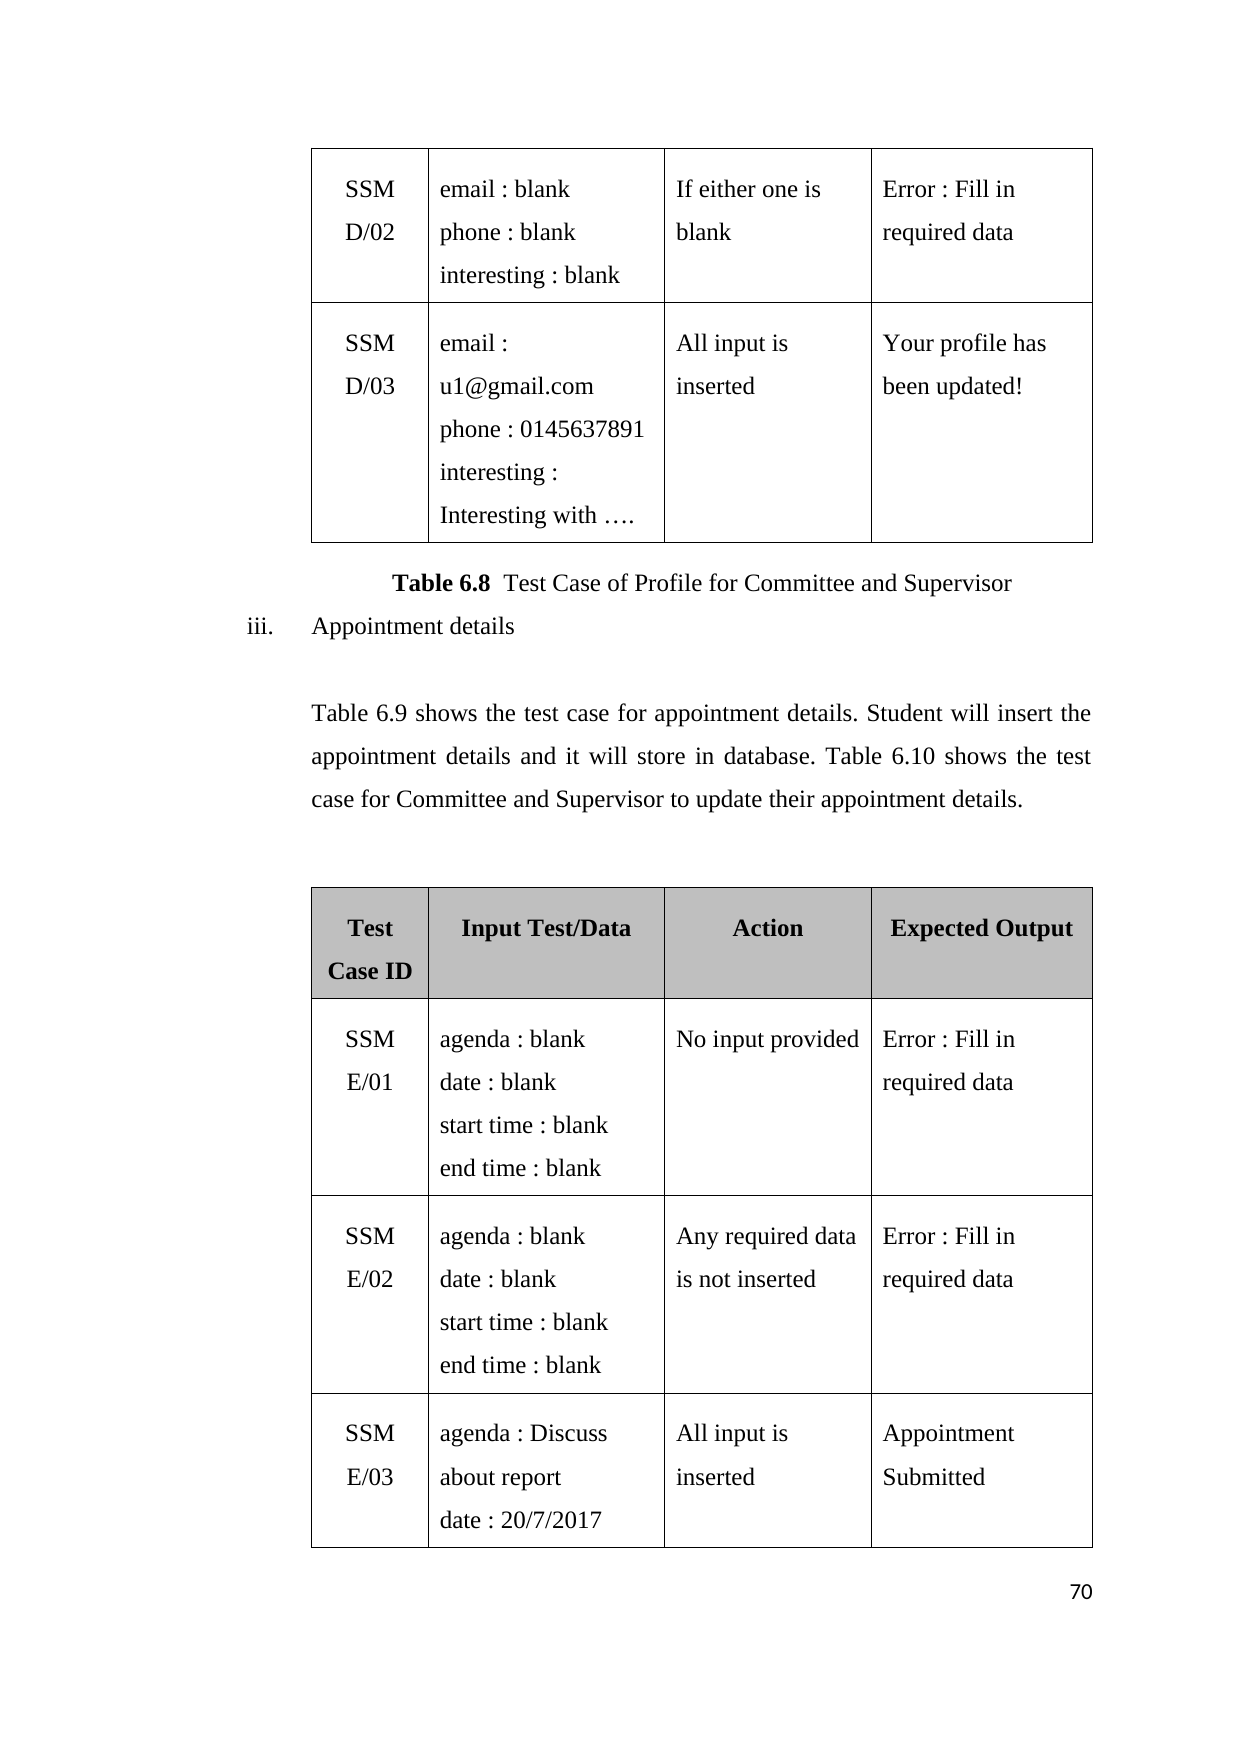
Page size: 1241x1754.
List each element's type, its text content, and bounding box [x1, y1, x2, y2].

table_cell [872, 1394, 1092, 1547]
table_cell Your profile has been updated! [872, 303, 1092, 542]
table_cell Error : Fill in required data [872, 1196, 1092, 1392]
table_cell SSM D/03 [312, 303, 428, 542]
table_cell No input provided [665, 999, 871, 1195]
table_cell SSM E/03 [312, 1394, 428, 1547]
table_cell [429, 149, 664, 302]
table_header Test Case ID [312, 888, 428, 998]
list Table 6.9 shows the test case for appointment details. Student will insert the appointment details and it will store in database. Table 6.10 shows the test case for Committee and Supervisor to update their appointment details. [311, 698, 1092, 813]
table_cell SSM E/01 [312, 999, 428, 1195]
table_cell Error : Fill in required data [872, 999, 1092, 1195]
table_header Action [665, 888, 871, 998]
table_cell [665, 1394, 871, 1547]
list Table 6.8 Test Case of Profile for Committee and Supervisor [311, 568, 1092, 597]
table_cell SSM E/02 [312, 1196, 428, 1392]
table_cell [429, 1394, 664, 1547]
table_cell agenda : blank date : blank start time : blank end time : blank [429, 1196, 664, 1392]
table_cell SSM D/02 [312, 149, 428, 302]
table_header Expected Output [872, 888, 1092, 998]
table_header Input Test/Data [429, 888, 664, 998]
table_cell Any required data is not inserted [665, 1196, 871, 1392]
table_cell agenda : blank date : blank start time : blank end time : blank [429, 999, 664, 1195]
table_cell All input is inserted [665, 303, 871, 542]
table_cell If either one is blank [665, 149, 871, 302]
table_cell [872, 149, 1092, 302]
table_cell email : u1@gmail.com phone : 0145637891 interesting : Interesting with …. [429, 303, 664, 542]
list Appointment details [274, 611, 1092, 640]
